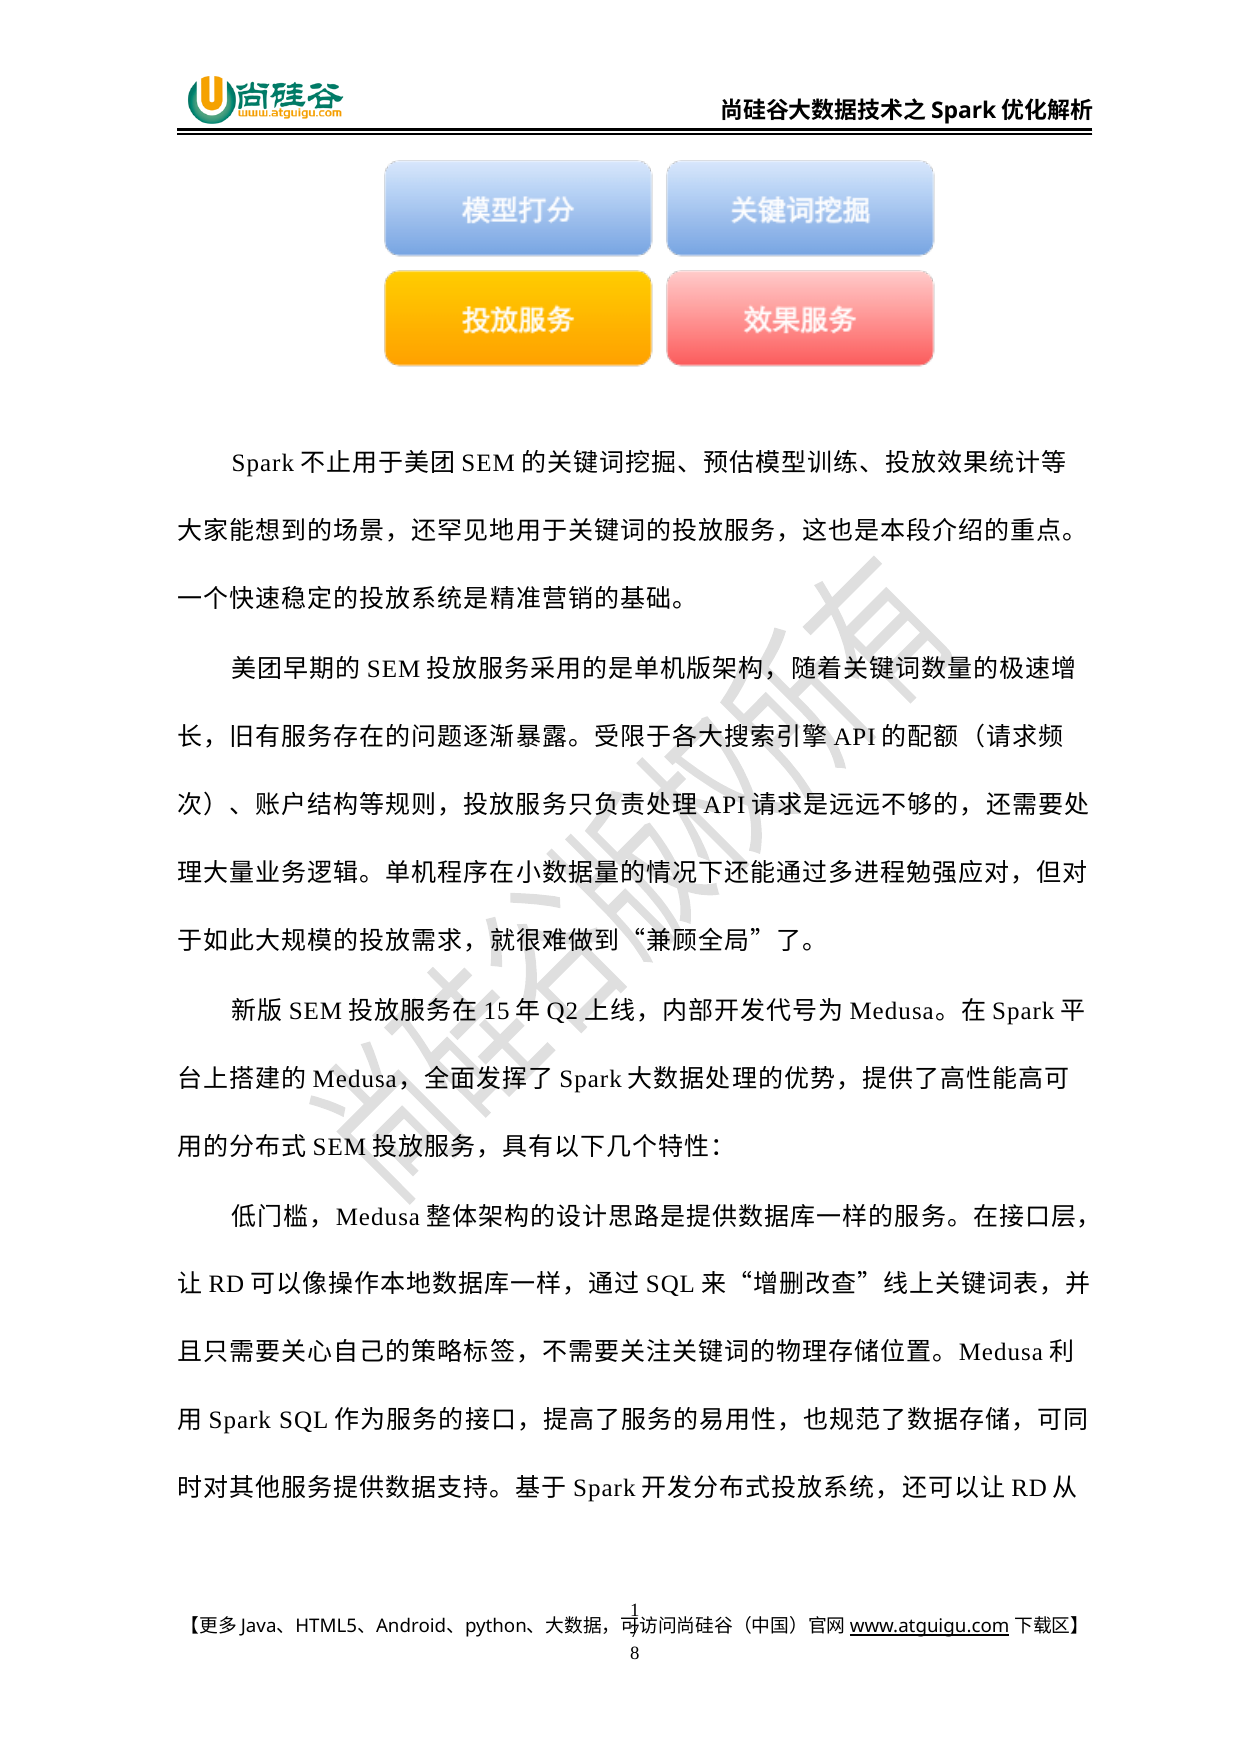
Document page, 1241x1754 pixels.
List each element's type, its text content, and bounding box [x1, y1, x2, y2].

text Spark不止用于美团SEM的关键词挖掘、预估模型训练、投放效果统计等大家能想到的场景，还罕见地用于关键词的投放服务，这也是本段介绍的重点。一个快速稳定的投放系统是精准营销的基础。 [177, 427, 1092, 631]
picture [383, 160, 936, 368]
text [177, 1180, 1092, 1520]
text 新版SEM投放服务在15年Q2上线，内部开发代号为Medusa。在Spark平台上搭建的Medusa，全面发挥了Spark大数据处理的优势，提供了高性能高可用的分布式SEM投放服务，具有以下几个特性： [177, 974, 1092, 1178]
picture [177, 68, 362, 128]
text 美团早期的SEM投放服务采用的是单机版架构，随着关键词数量的极速增长，旧有服务存在的问题逐渐暴露。受限于各大搜索引擎API的配额（请求频次）、账户结构等规则，投放服务只负责处理API请求是远远不够的，还需要处理大量业务逻辑。单机程序在小数据量的情况下还能通过多进程勉强应对，但对于如此大规模的投放需求，就很难做到“兼顾全局”了。 [177, 633, 1092, 972]
